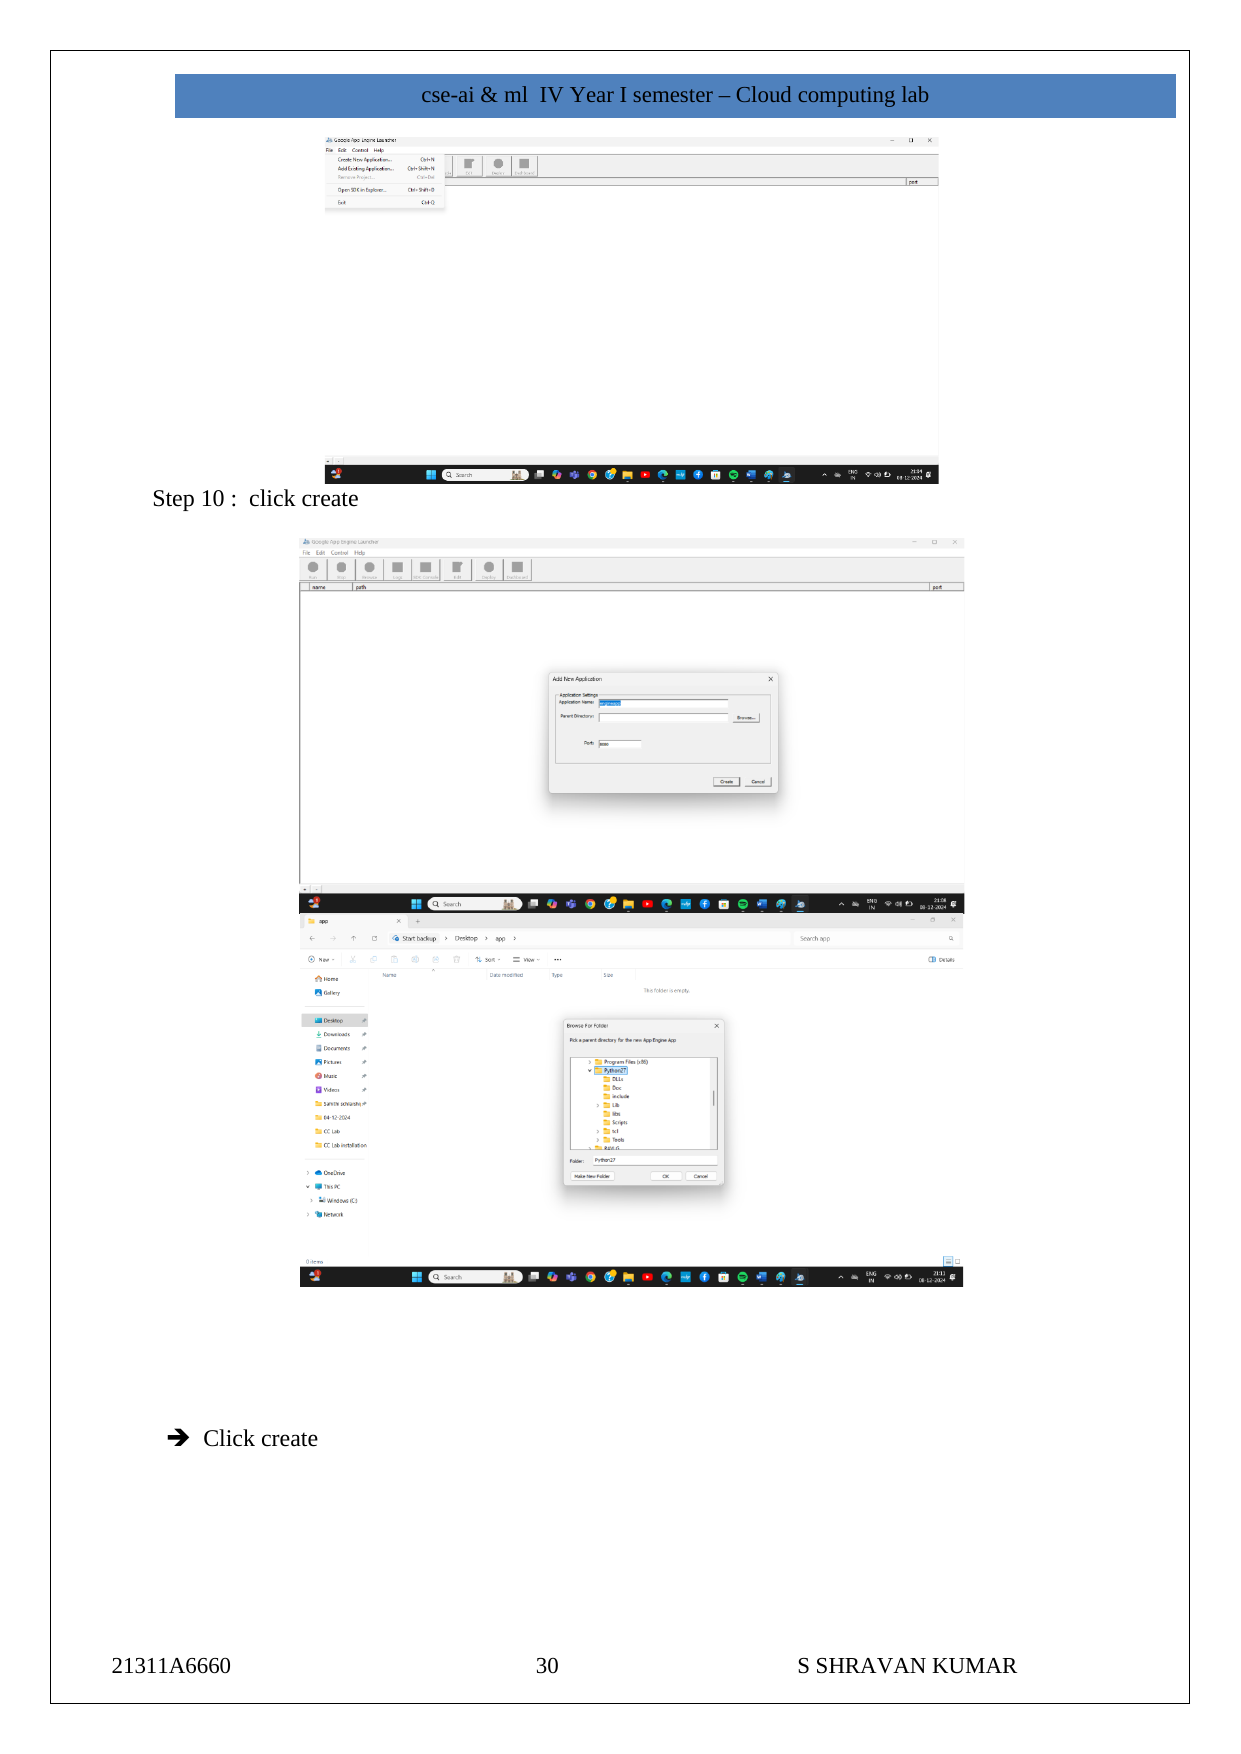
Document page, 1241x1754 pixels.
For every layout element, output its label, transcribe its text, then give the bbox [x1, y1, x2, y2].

list Click create [166, 1424, 1111, 1452]
picture [299, 538, 965, 1287]
text Step 10 : click create [77, 484, 1111, 511]
picture [324, 128, 939, 484]
